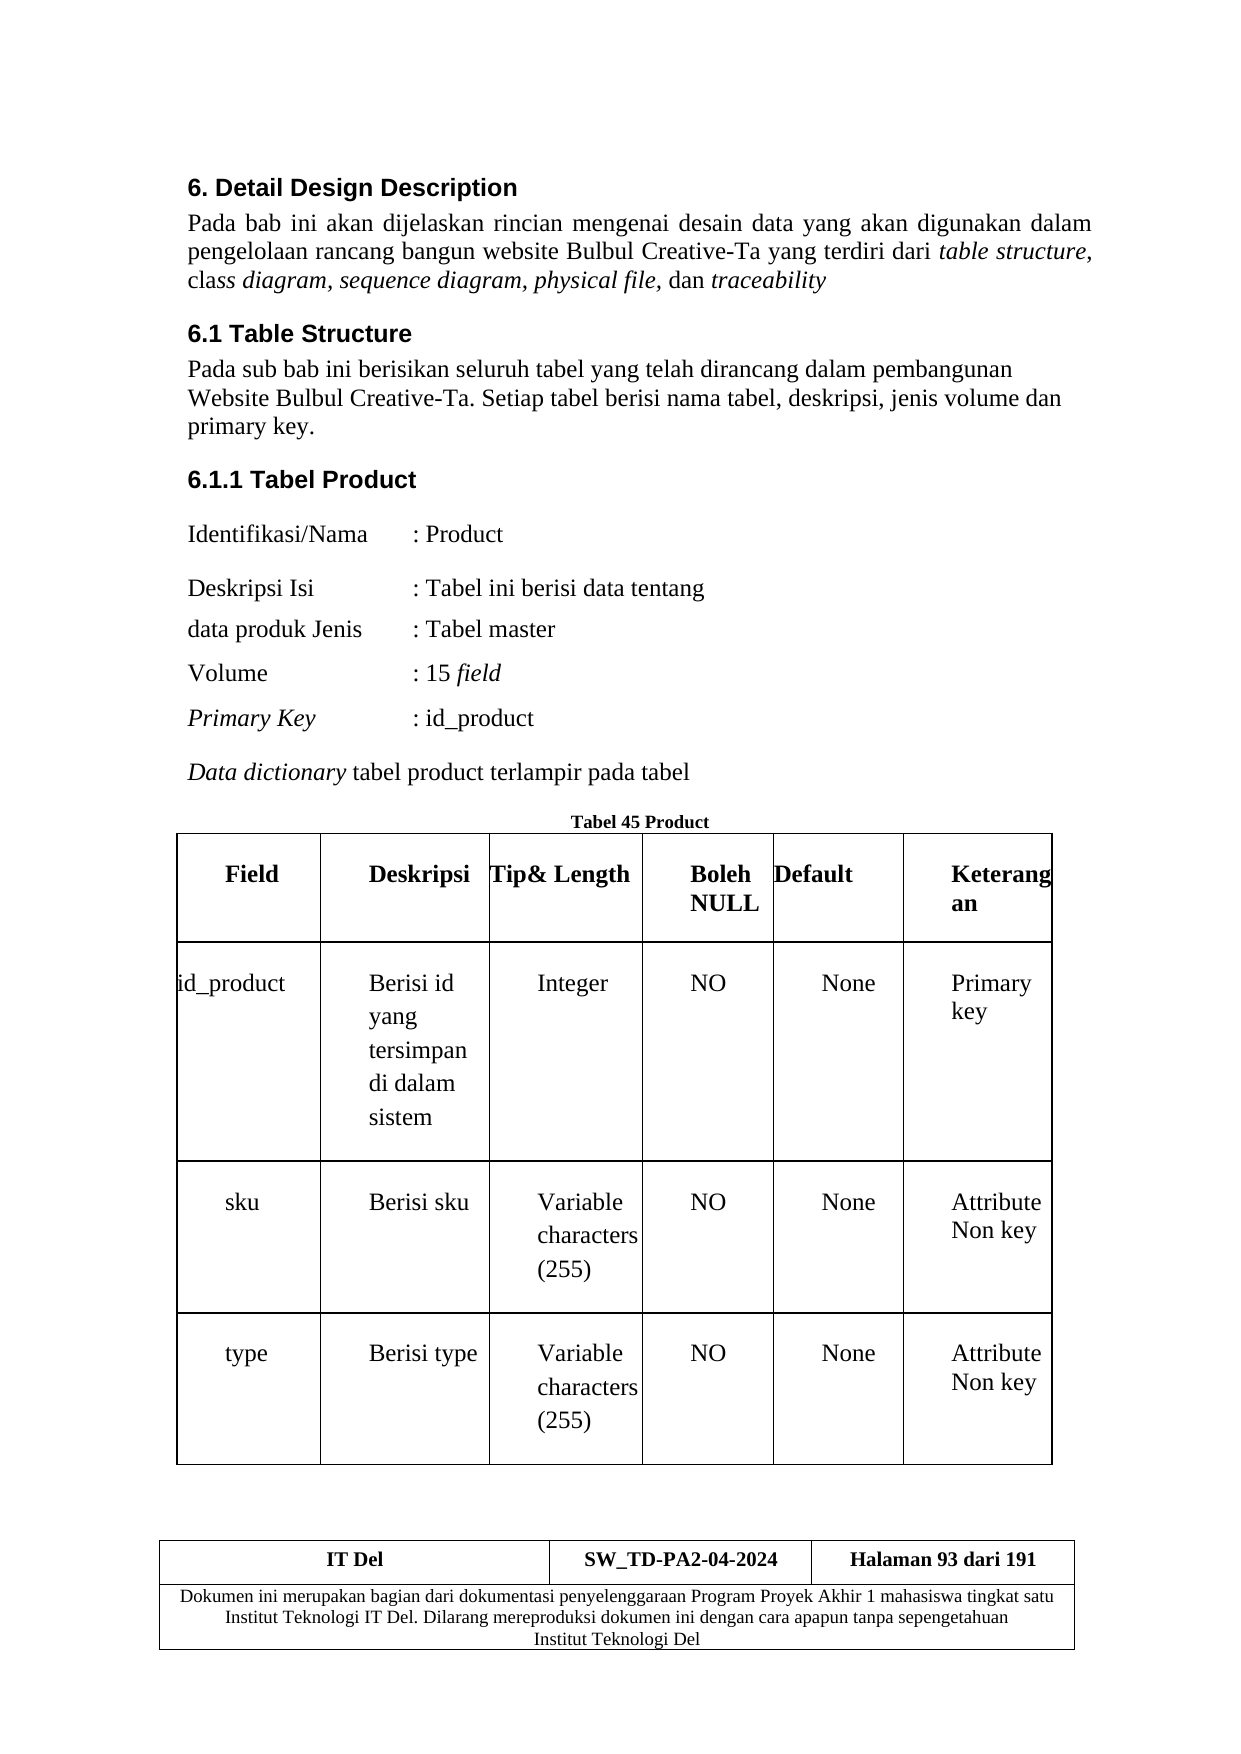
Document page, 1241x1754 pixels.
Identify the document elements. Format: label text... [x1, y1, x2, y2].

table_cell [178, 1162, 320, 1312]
text Pada bab ini akan dijelaskan rincian mengenai desain data yang akan digunakan dalam pengelolaan rancang bangun website Bulbul Creative-Ta yang terdiri dari table structure, class diagram, sequence diagram, physical file, dan traceability [187, 208, 1092, 294]
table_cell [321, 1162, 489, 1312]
text Deskripsi Isi : Tabel ini berisi data tentang data produk Jenis : Tabel master [187, 573, 747, 643]
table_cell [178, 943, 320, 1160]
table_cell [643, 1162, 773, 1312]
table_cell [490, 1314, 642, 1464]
text Primary Key : id_product [187, 703, 1092, 732]
text Data dictionary tabel product terlampir pada tabel [187, 757, 1092, 786]
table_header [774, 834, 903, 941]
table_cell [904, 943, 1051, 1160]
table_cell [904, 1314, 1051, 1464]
text Tabel 45 Product [187, 811, 1092, 833]
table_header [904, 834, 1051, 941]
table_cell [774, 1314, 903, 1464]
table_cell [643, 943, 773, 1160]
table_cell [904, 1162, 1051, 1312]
text Identifikasi/Nama : Product [187, 519, 1092, 548]
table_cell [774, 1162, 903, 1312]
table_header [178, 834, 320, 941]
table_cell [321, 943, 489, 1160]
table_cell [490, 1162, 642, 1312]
subtitle 6.1.1 Tabel Product [187, 465, 1092, 494]
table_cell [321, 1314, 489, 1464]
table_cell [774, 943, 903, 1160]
subtitle 6.1 Table Structure [187, 319, 1092, 348]
text Volume : 15 field [187, 658, 1092, 687]
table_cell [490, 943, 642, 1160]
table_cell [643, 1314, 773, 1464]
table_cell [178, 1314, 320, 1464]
subtitle 6. Detail Design Description [187, 173, 1092, 201]
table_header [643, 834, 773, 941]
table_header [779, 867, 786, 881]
text Pada sub bab ini berisikan seluruh tabel yang telah dirancang dalam pembangunan Website Bulbul Creative-Ta. Setiap tabel berisi nama tabel, deskripsi, jenis volume dan primary key. [187, 354, 1092, 440]
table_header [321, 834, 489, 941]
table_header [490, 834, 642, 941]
